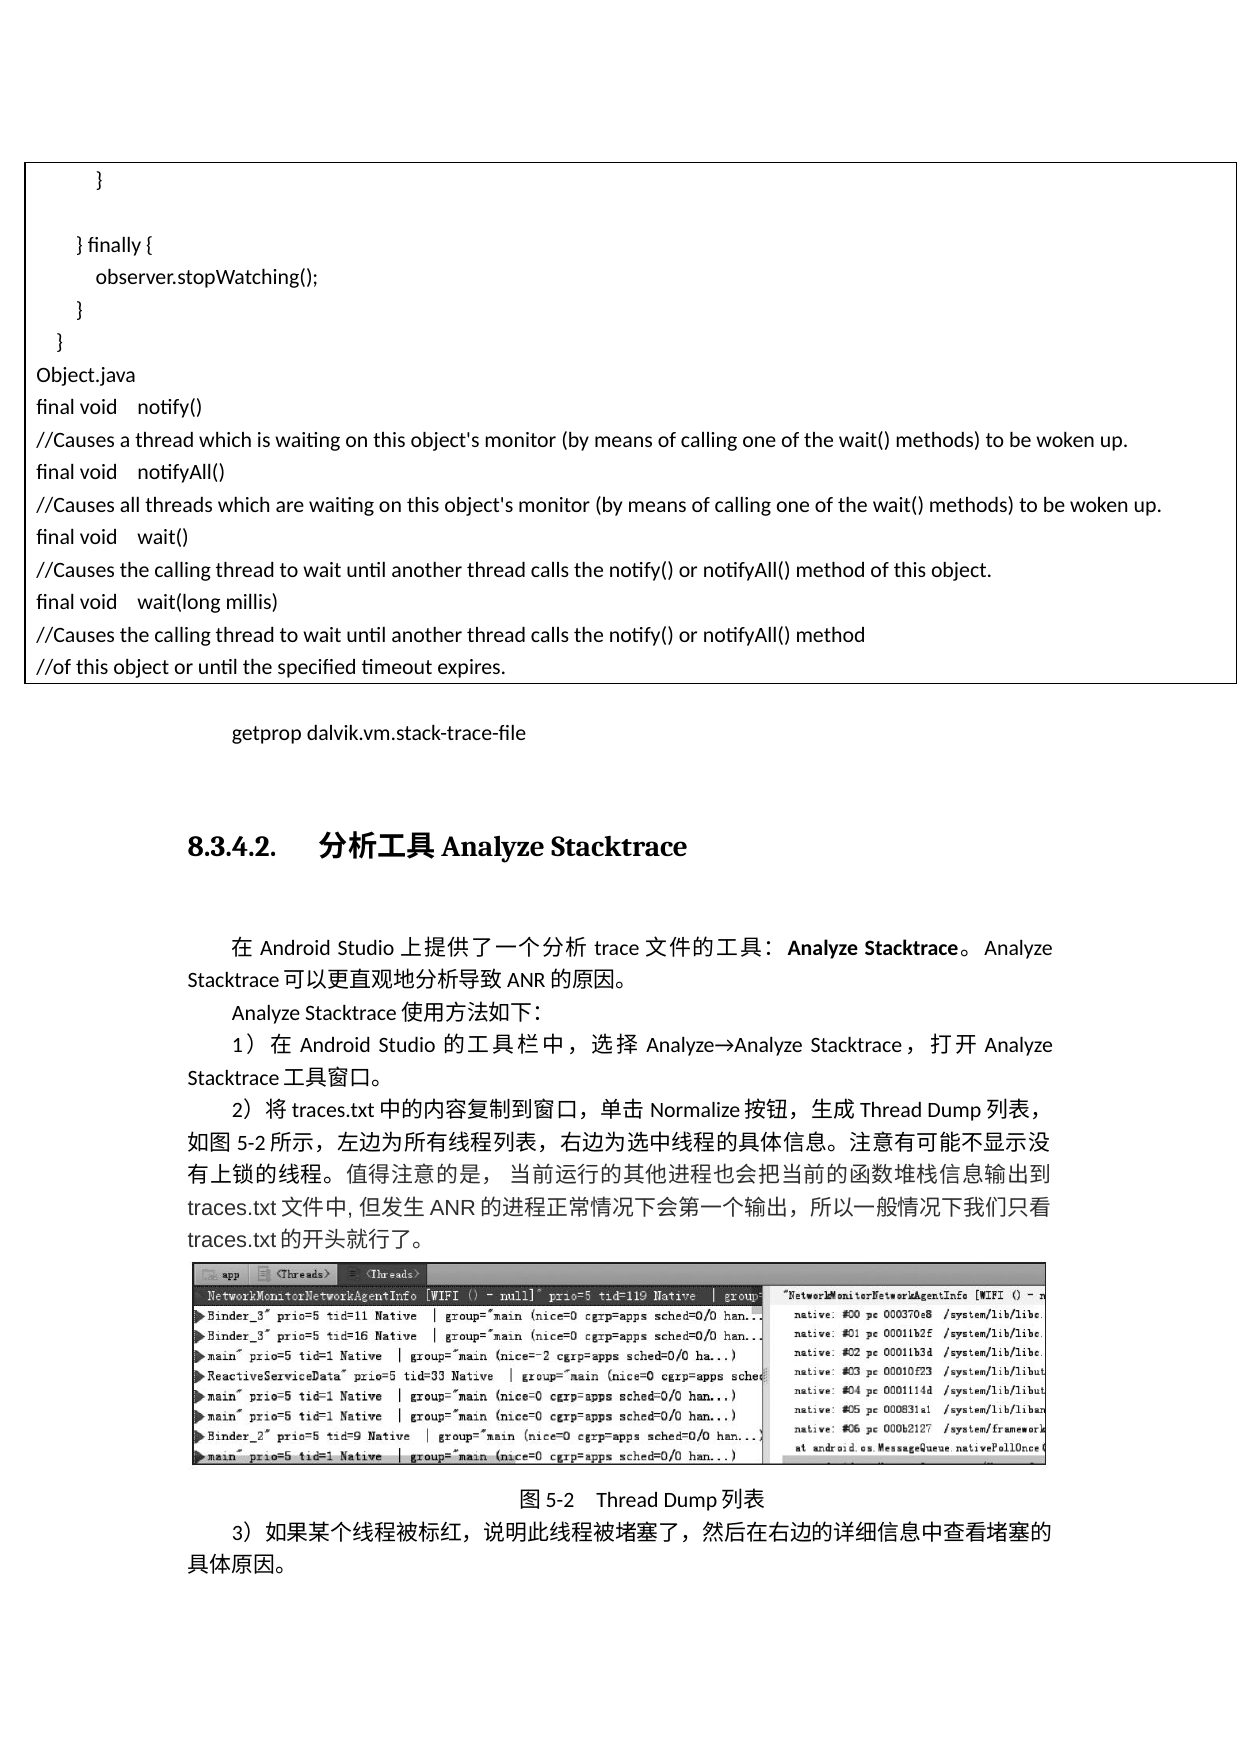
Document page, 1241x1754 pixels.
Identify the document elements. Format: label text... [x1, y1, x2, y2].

text getprop dalvik.vm.stack-trace-file [187, 717, 1053, 749]
text Analyze Stacktrace使用方法如下： [187, 994, 1053, 1027]
text 图5-2 Thread Dump列表 [187, 1482, 1053, 1514]
text 2）将traces.txt中的内容复制到窗口，单击Normalize按钮，生成Thread Dump列表，如图5-2所示，左边为所有线程列表，右边为选中线程的具体信息。注意有可能不显示没有上锁的线程。值得注意的是， 当前运行的其他进程也会把当前的函数堆栈信息输出到traces.txt文件中, 但发生ANR的进程正常情况下会第一个输出，所以一般情况下我们只看traces.txt的开头就行了。 [187, 1205, 1053, 1254]
picture [187, 1254, 1053, 1471]
subtitle 分析工具Analyze Stacktrace [187, 811, 1053, 876]
text 1）在Android Studio的工具栏中，选择Analyze→Analyze Stacktrace，打开Analyze Stacktrace工具窗口。 [187, 1027, 1053, 1092]
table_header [26, 163, 1236, 683]
text 3）如果某个线程被标红，说明此线程被堵塞了，然后在右边的详细信息中查看堵塞的具体原因。 [187, 1514, 1053, 1579]
text 在Android Studio上提供了一个分析trace文件的工具：Analyze Stacktrace。Analyze Stacktrace可以更直观地分析导致ANR的原因。 [187, 929, 1053, 994]
text 2）将traces.txt中的内容复制到窗口，单击Normalize按钮，生成Thread Dump列表，如图5-2所示，左边为所有线程列表，右边为选中线程的具体信息。注意有可能不显示没有上锁的线程。值得注意的是， 当前运行的其他进程也会把当前的函数堆栈信息输出到traces.txt文件中, 但发生ANR的进程正常情况下会第一个输出，所以一般情况下我们只看traces.txt的开头就行了。 [187, 1092, 1053, 1214]
